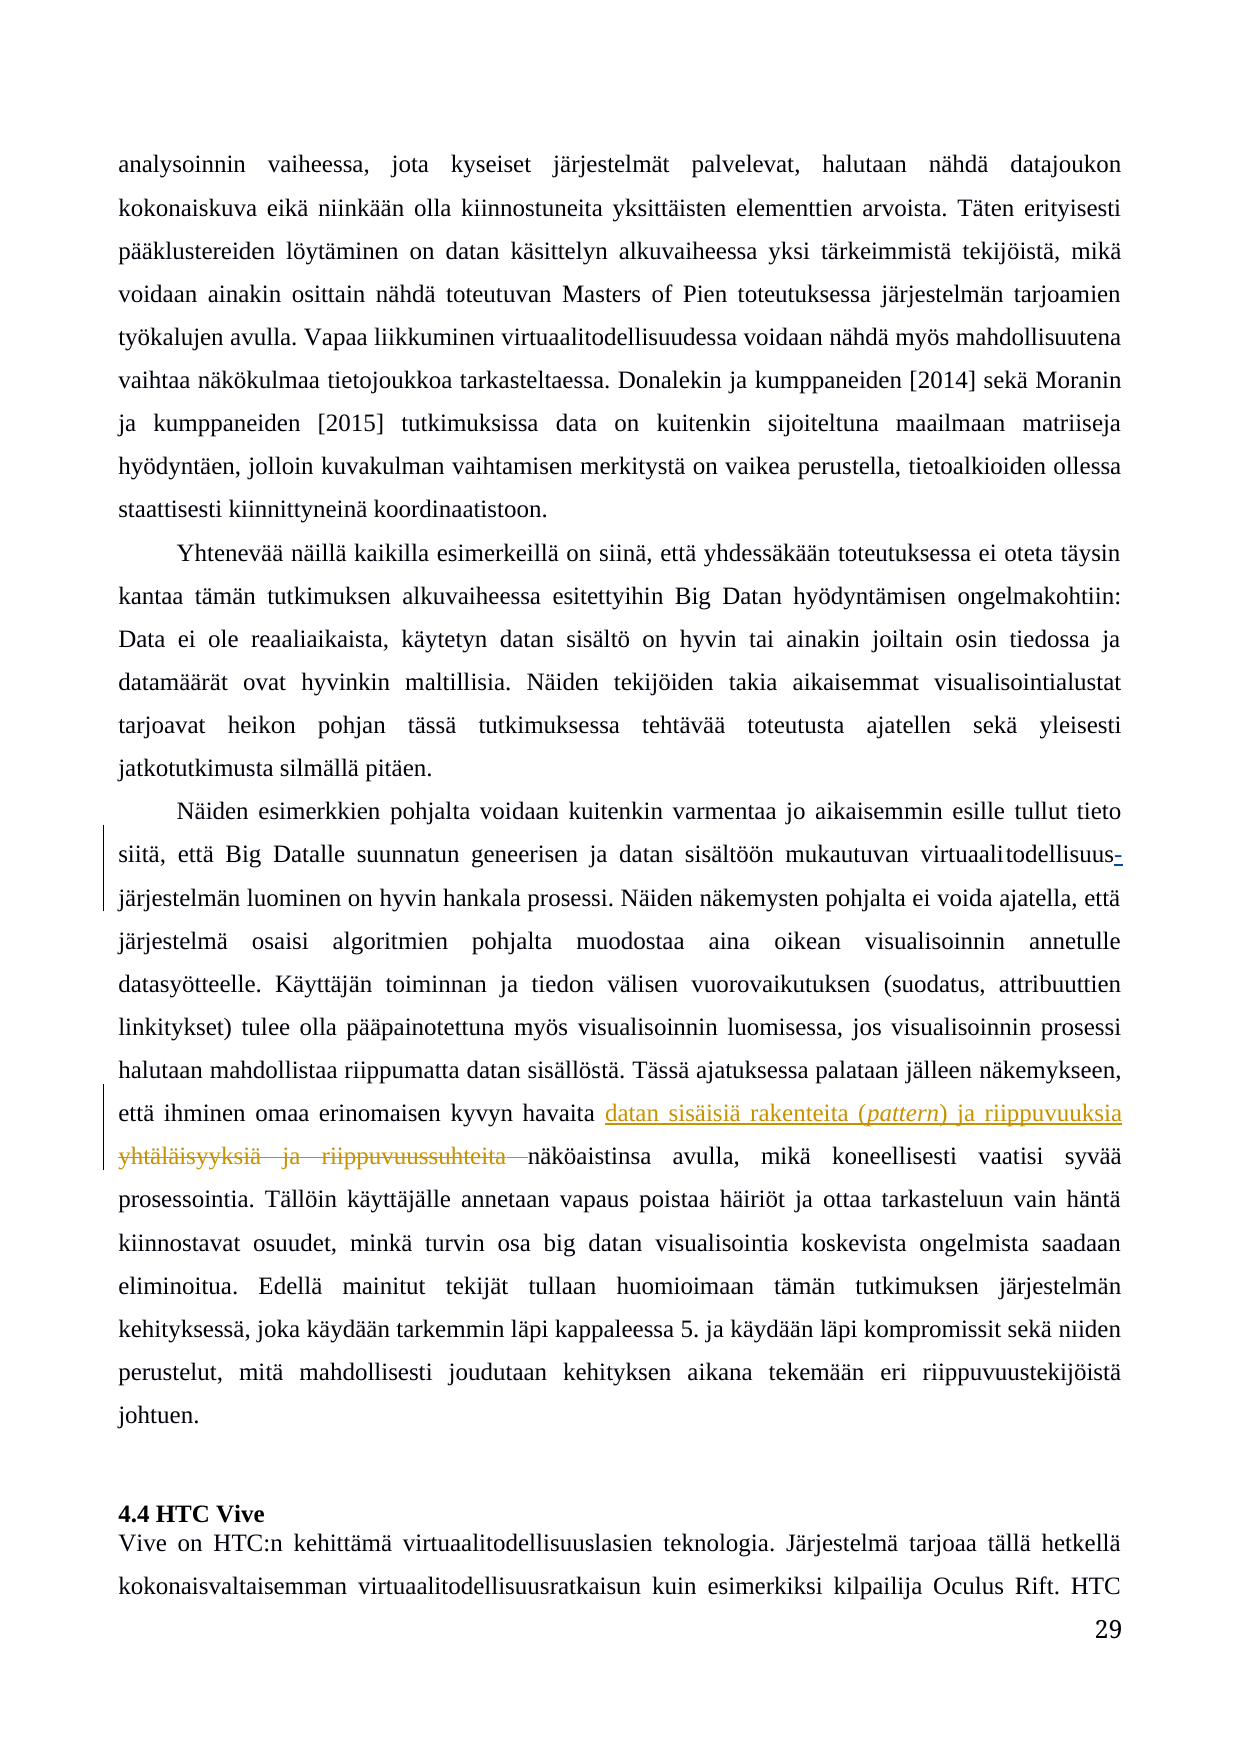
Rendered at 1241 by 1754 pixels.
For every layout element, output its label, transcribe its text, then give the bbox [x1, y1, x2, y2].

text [118, 1528, 1122, 1600]
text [118, 149, 1122, 523]
text Yhtenevää näillä kaikilla esimerkeillä on siinä, että yhdessäkään toteutuksessa ei oteta täysin kantaa tämän tutkimuksen alkuvaiheessa esitettyihin Big Datan hyödyntämisen ongelmakohtiin: Data ei ole reaaliaikaista, käytetyn datan sisältö on hyvin tai ainakin joiltain osin tiedossa ja datamäärät ovat hyvinkin maltillisia. Näiden tekijöiden takia aikaisemmat visualisointialustat tarjoavat heikon pohjan tässä tutkimuksessa tehtävää toteutusta ajatellen sekä yleisesti jatkotutkimusta silmällä pitäen. [118, 538, 1122, 782]
text Näiden esimerkkien pohjalta voidaan kuitenkin varmentaa jo aikaisemmin esille tullut tieto siitä, että Big Datalle suunnatun geneerisen ja datan sisältöön mukautuvan virtuaalitodellisuusjärjestelmän luominen on hyvin hankala prosessi. Näiden näkemysten pohjalta ei voida ajatella, että järjestelmä osaisi algoritmien pohjalta muodostaa aina oikean visualisoinnin annetulle datasyötteelle. Käyttäjän toiminnan ja tiedon välisen vuorovaikutuksen (suodatus, attribuuttien linkitykset) tulee olla pääpainotettuna myös visualisoinnin luomisessa, jos visualisoinnin prosessi halutaan mahdollistaa riippumatta datan sisällöstä. Tässä ajatuksessa palataan jälleen näkemykseen, että ihminen omaa erinomaisen kyvyn havaita näköaistinsa avulla, mikä koneellisesti vaatisi syvää prosessointia. Tällöin käyttäjälle annetaan vapaus poistaa häiriöt ja ottaa tarkasteluun vain häntä kiinnostavat osuudet, minkä turvin osa big datan visualisointia koskevista ongelmista saadaan eliminoitua. Edellä mainitut tekijät tullaan huomioimaan tämän tutkimuksen järjestelmän kehityksessä, joka käydään tarkemmin läpi kappaleessa 5. ja käydään läpi kompromissit sekä niiden perustelut, mitä mahdollisesti joudutaan kehityksen aikana tekemään eri riippuvuustekijöistä johtuen. [118, 796, 1122, 1429]
text 4.4 HTC Vive [118, 1491, 1122, 1528]
